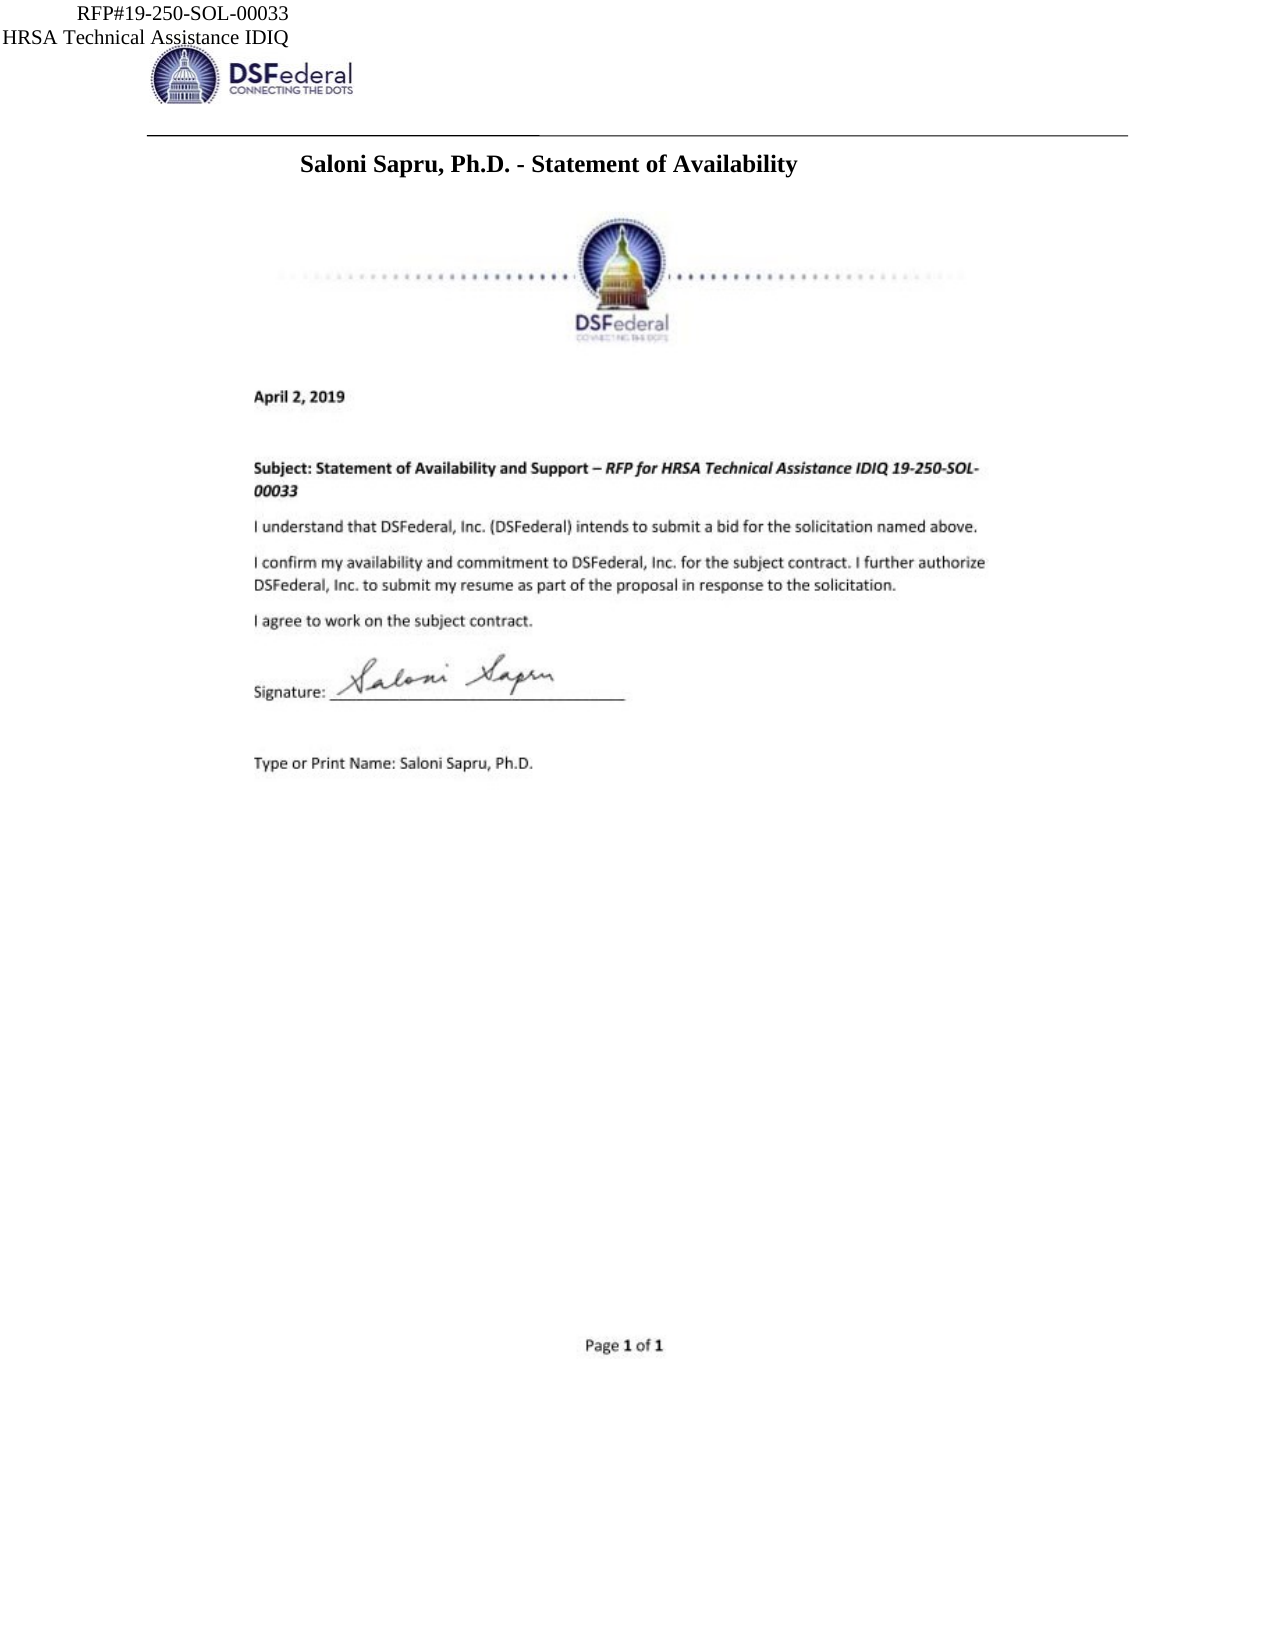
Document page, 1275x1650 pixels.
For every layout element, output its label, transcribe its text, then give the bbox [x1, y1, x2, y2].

picture [276, 32, 285, 43]
picture [149, 32, 355, 105]
picture [254, 211, 989, 1359]
subtitle Saloni Sapru, Ph.D. - Statement of Availability [300, 149, 1244, 178]
picture [255, 32, 263, 43]
